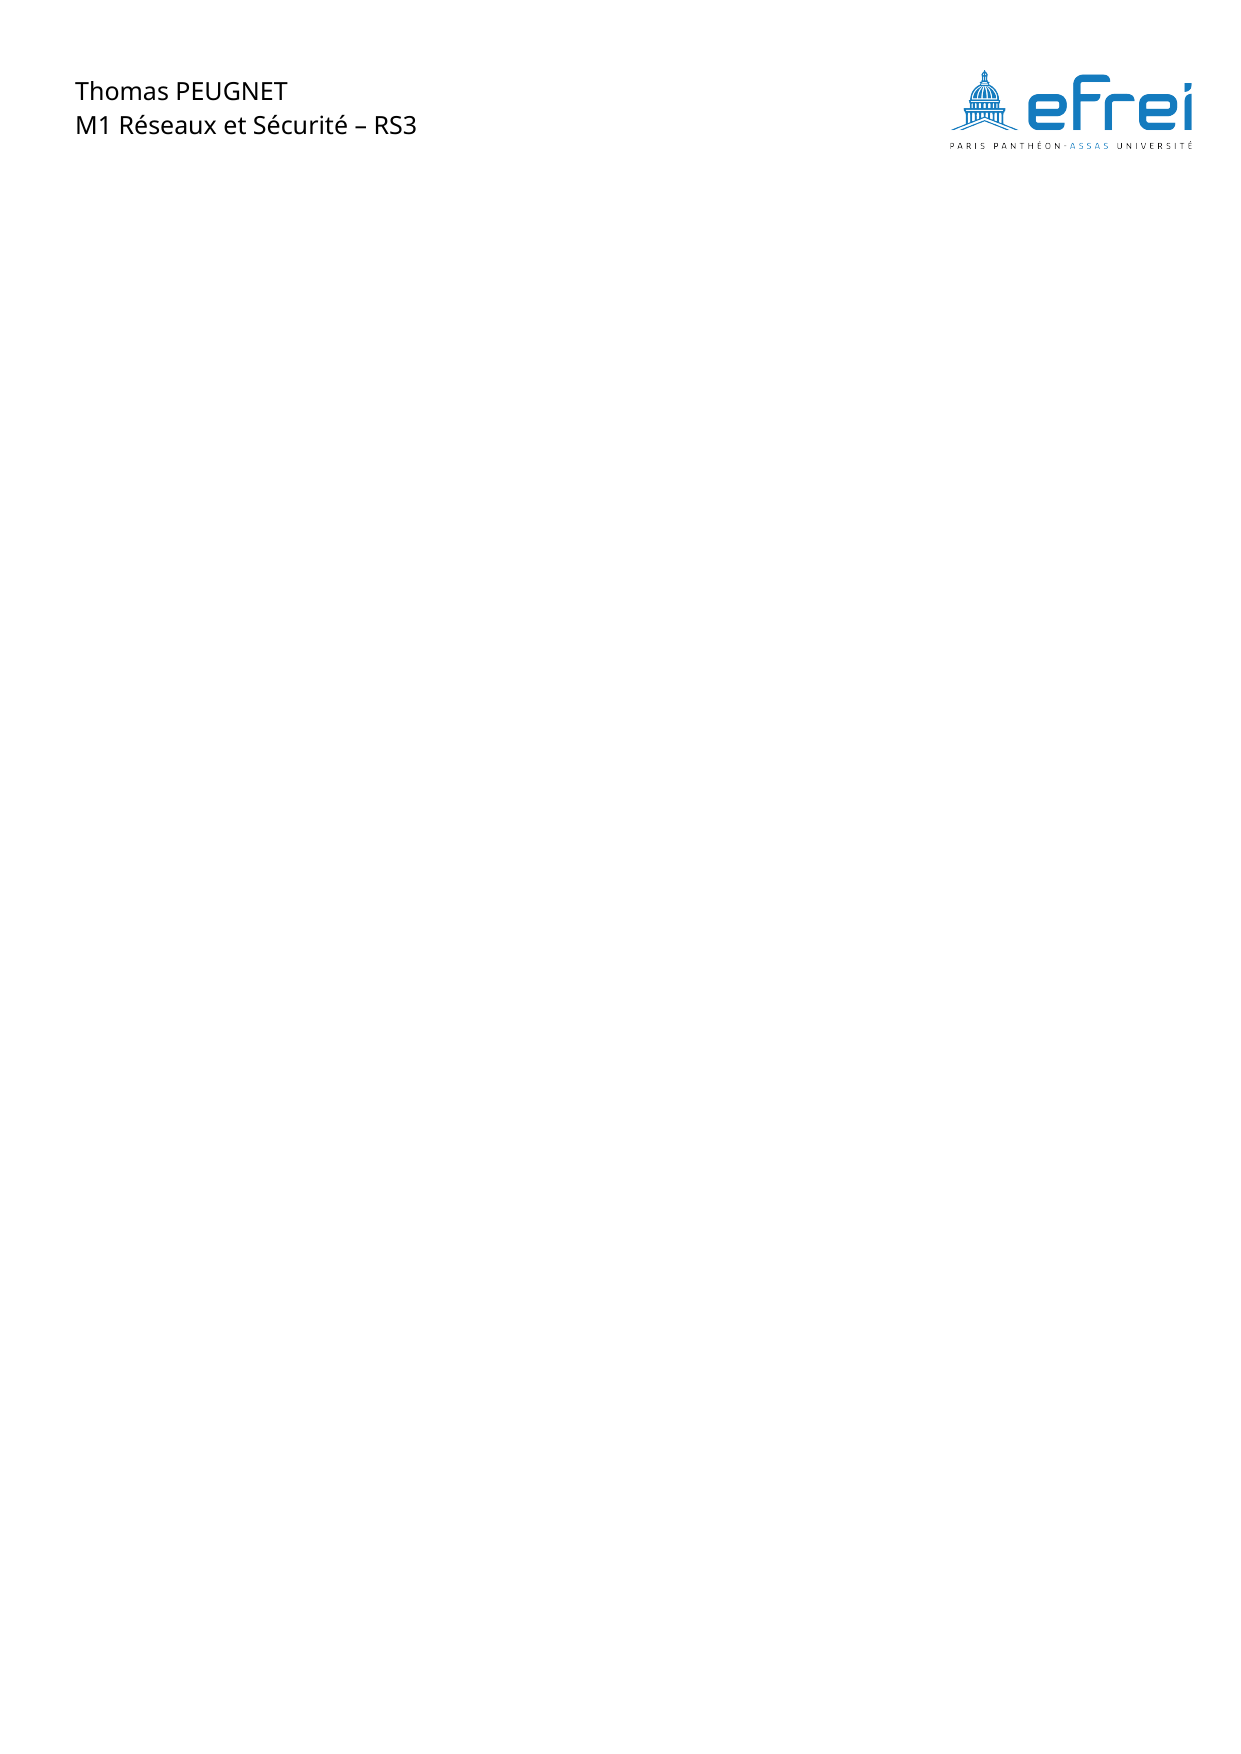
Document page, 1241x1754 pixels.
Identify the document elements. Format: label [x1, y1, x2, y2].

picture [950, 70, 1192, 149]
